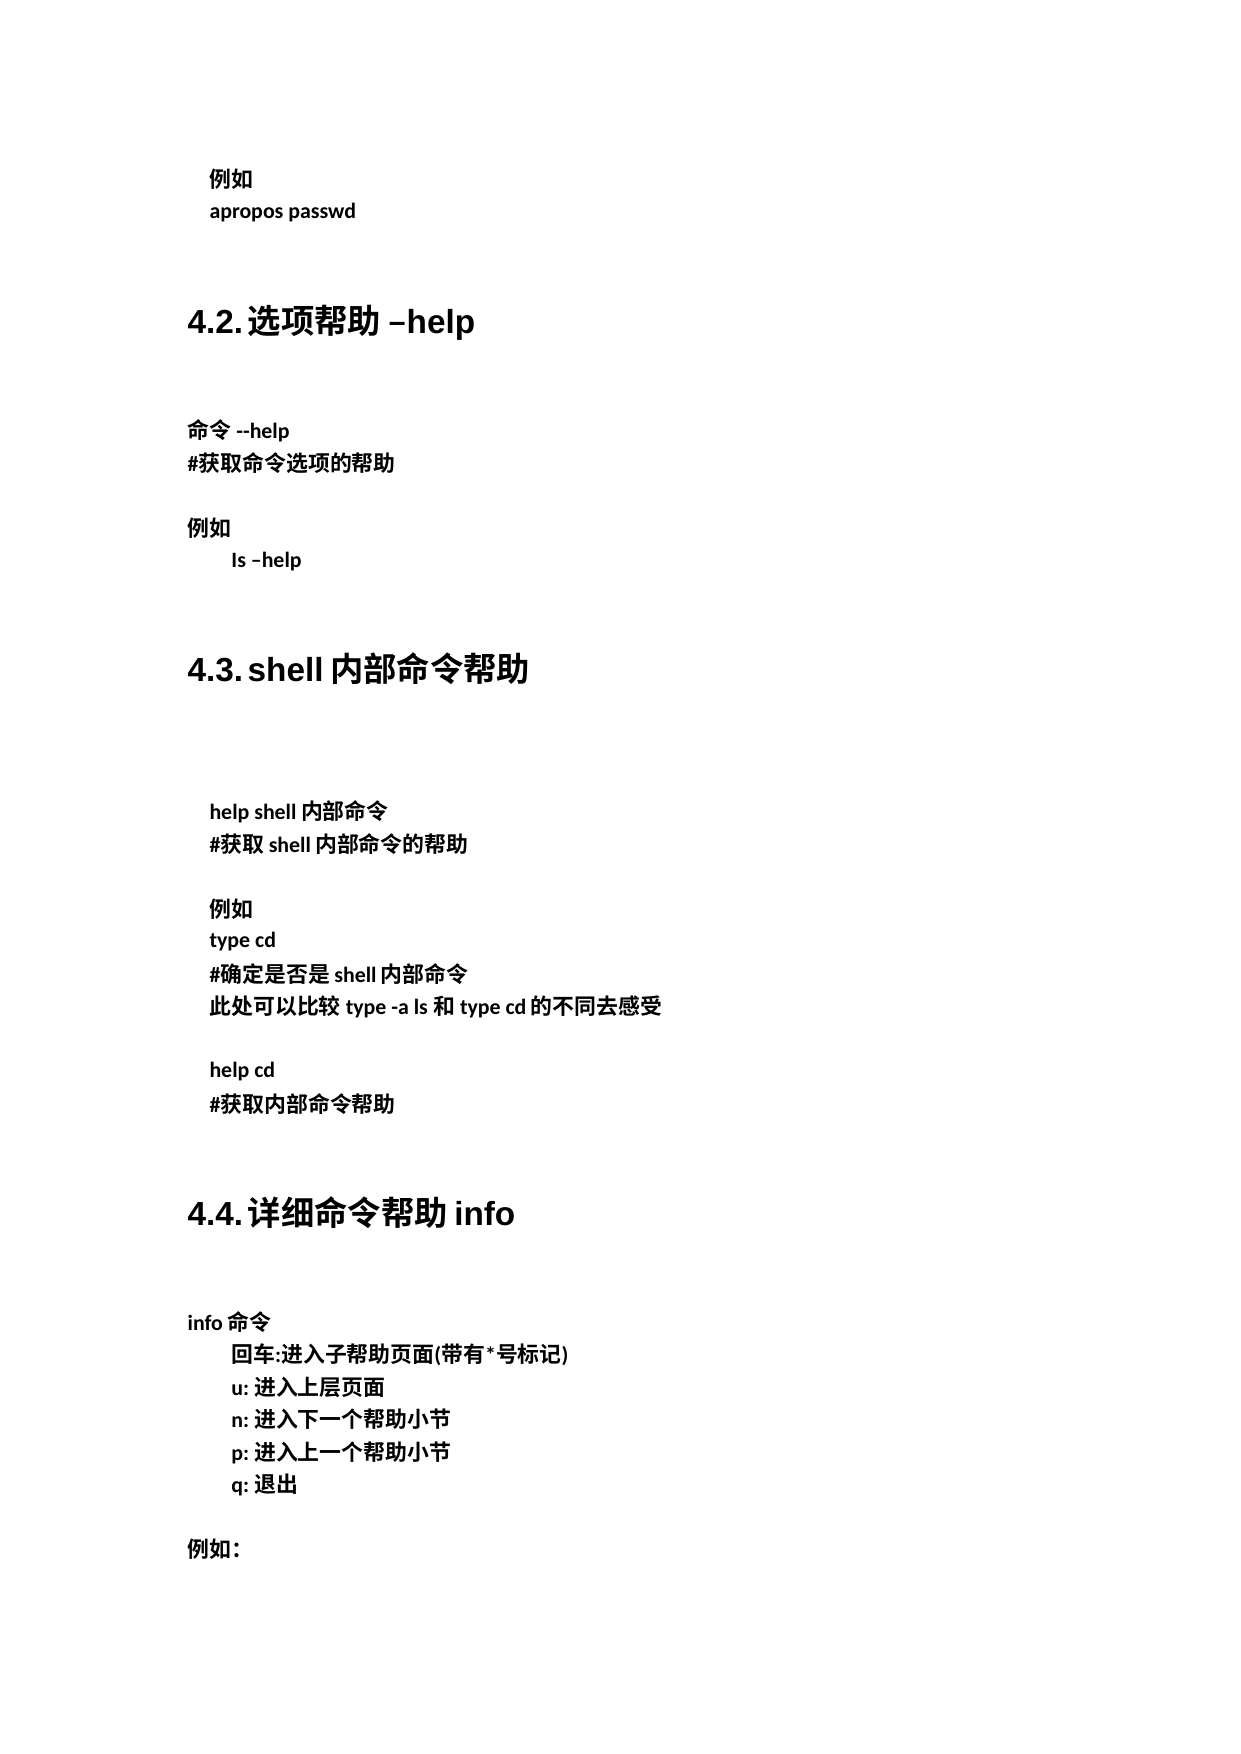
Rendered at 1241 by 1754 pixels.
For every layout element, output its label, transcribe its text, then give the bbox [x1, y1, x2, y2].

text apropos passwd [209, 194, 1053, 227]
text 回车:进入子帮助页面(带有*号标记) [231, 1337, 1053, 1369]
text #获取shell内部命令的帮助 [209, 826, 1053, 859]
text n: 进入下一个帮助小节 [231, 1402, 1053, 1434]
subtitle shell内部命令帮助 [187, 635, 1053, 700]
text info命令 [187, 1304, 1053, 1337]
text help shell内部命令 [209, 794, 1053, 826]
text Is –help [187, 543, 1053, 575]
subtitle 选项帮助 –help [187, 287, 1053, 352]
text 此处可以比较 type -a ls 和 type cd的不同去感受 [209, 989, 1053, 1021]
text 例如 [209, 891, 1053, 924]
text #获取命令选项的帮助 [187, 445, 1053, 478]
text help cd [209, 1054, 1053, 1086]
text q: 退出 [231, 1467, 1053, 1499]
text #获取内部命令帮助 [209, 1086, 1053, 1119]
text 例如 [187, 510, 1053, 543]
text u: 进入上层页面 [231, 1369, 1053, 1402]
text 命令 --help [187, 413, 1053, 445]
text 例如 [209, 162, 1053, 194]
subtitle 详细命令帮助info [187, 1178, 1053, 1243]
text p: 进入上一个帮助小节 [231, 1434, 1053, 1467]
text 例如： [187, 1532, 1053, 1564]
text type cd [209, 924, 1053, 956]
text #确定是否是shell内部命令 [209, 956, 1053, 989]
